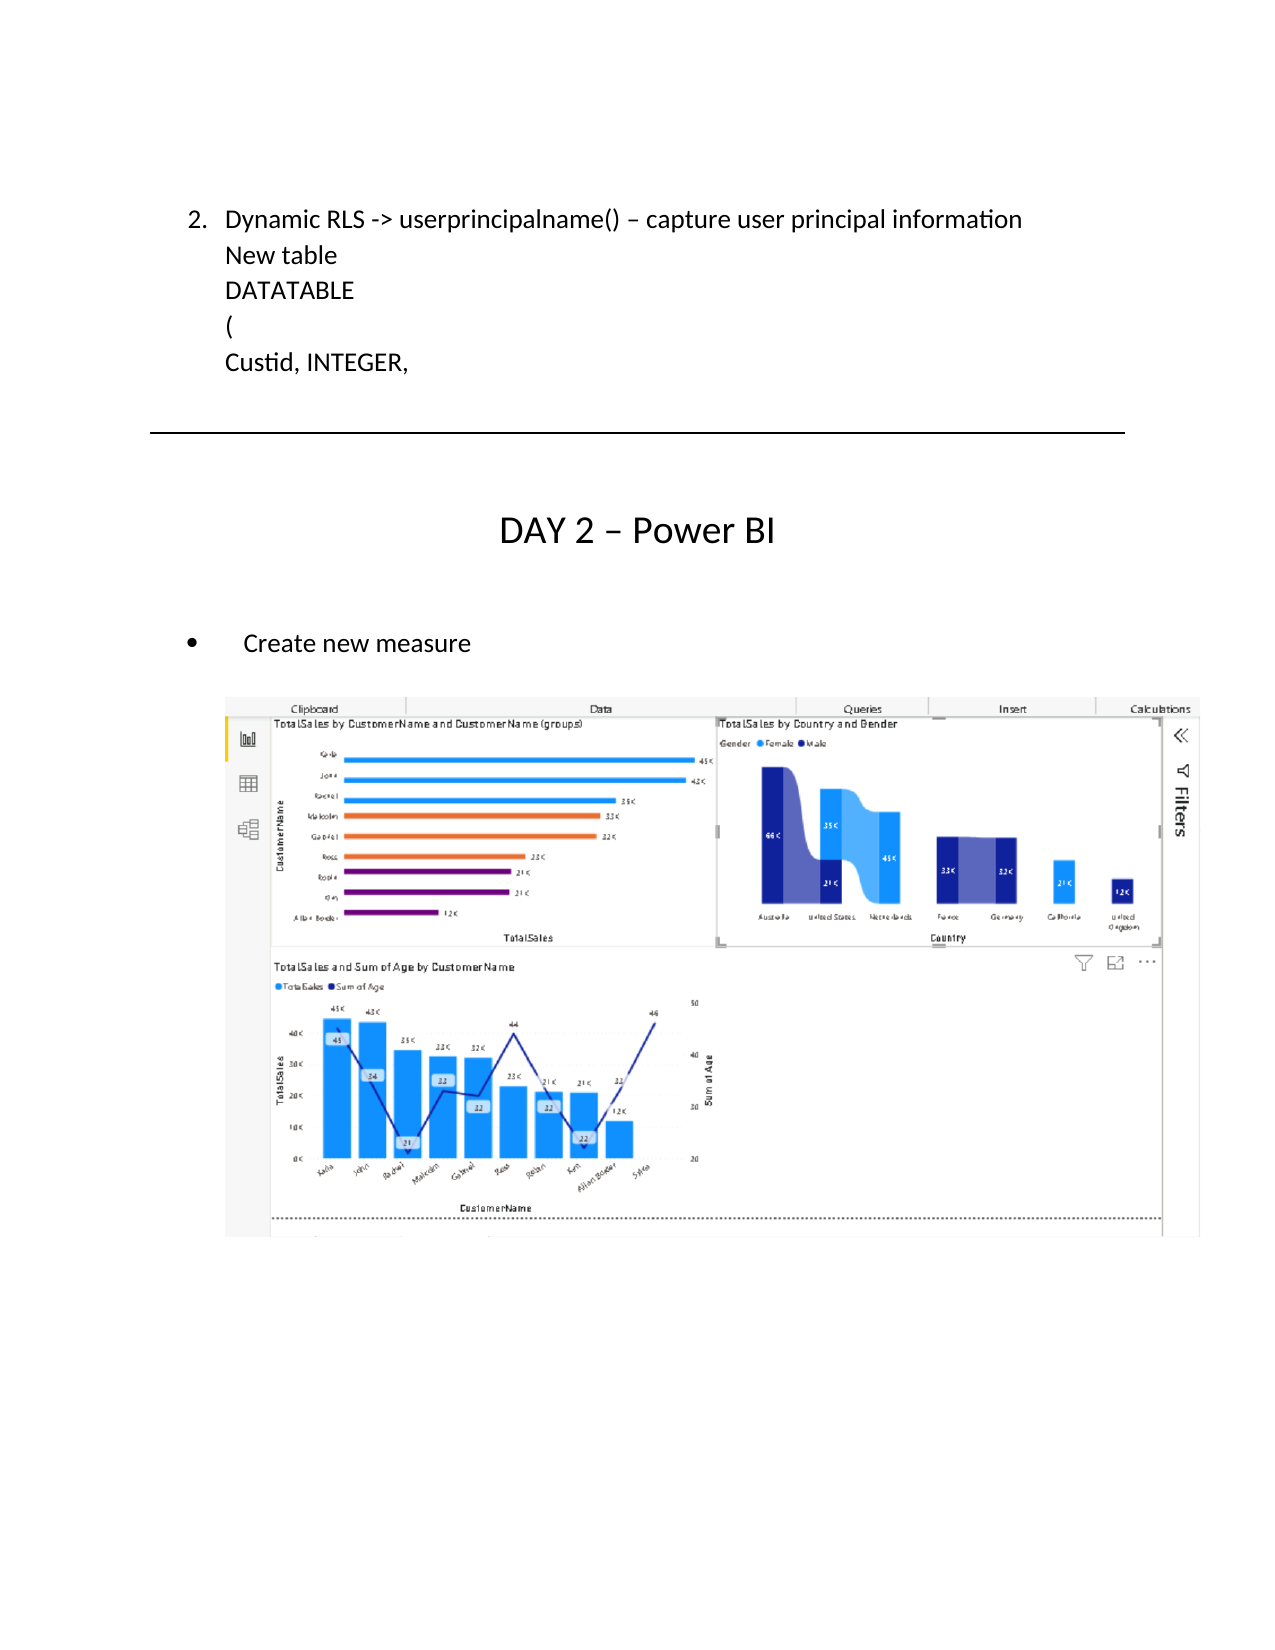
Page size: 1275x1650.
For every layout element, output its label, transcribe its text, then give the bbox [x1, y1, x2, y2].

list Dynamic RLS -> userprincipalname() – capture user principal information [187, 202, 1125, 235]
picture [225, 697, 1200, 1237]
text DAY 2 – Power BI [150, 505, 1125, 554]
list DATATABLE [225, 273, 1125, 307]
list Create new measure [187, 626, 1125, 659]
list New table [225, 238, 1125, 271]
list ( [225, 309, 1125, 342]
list Custid, INTEGER, [225, 345, 1125, 378]
